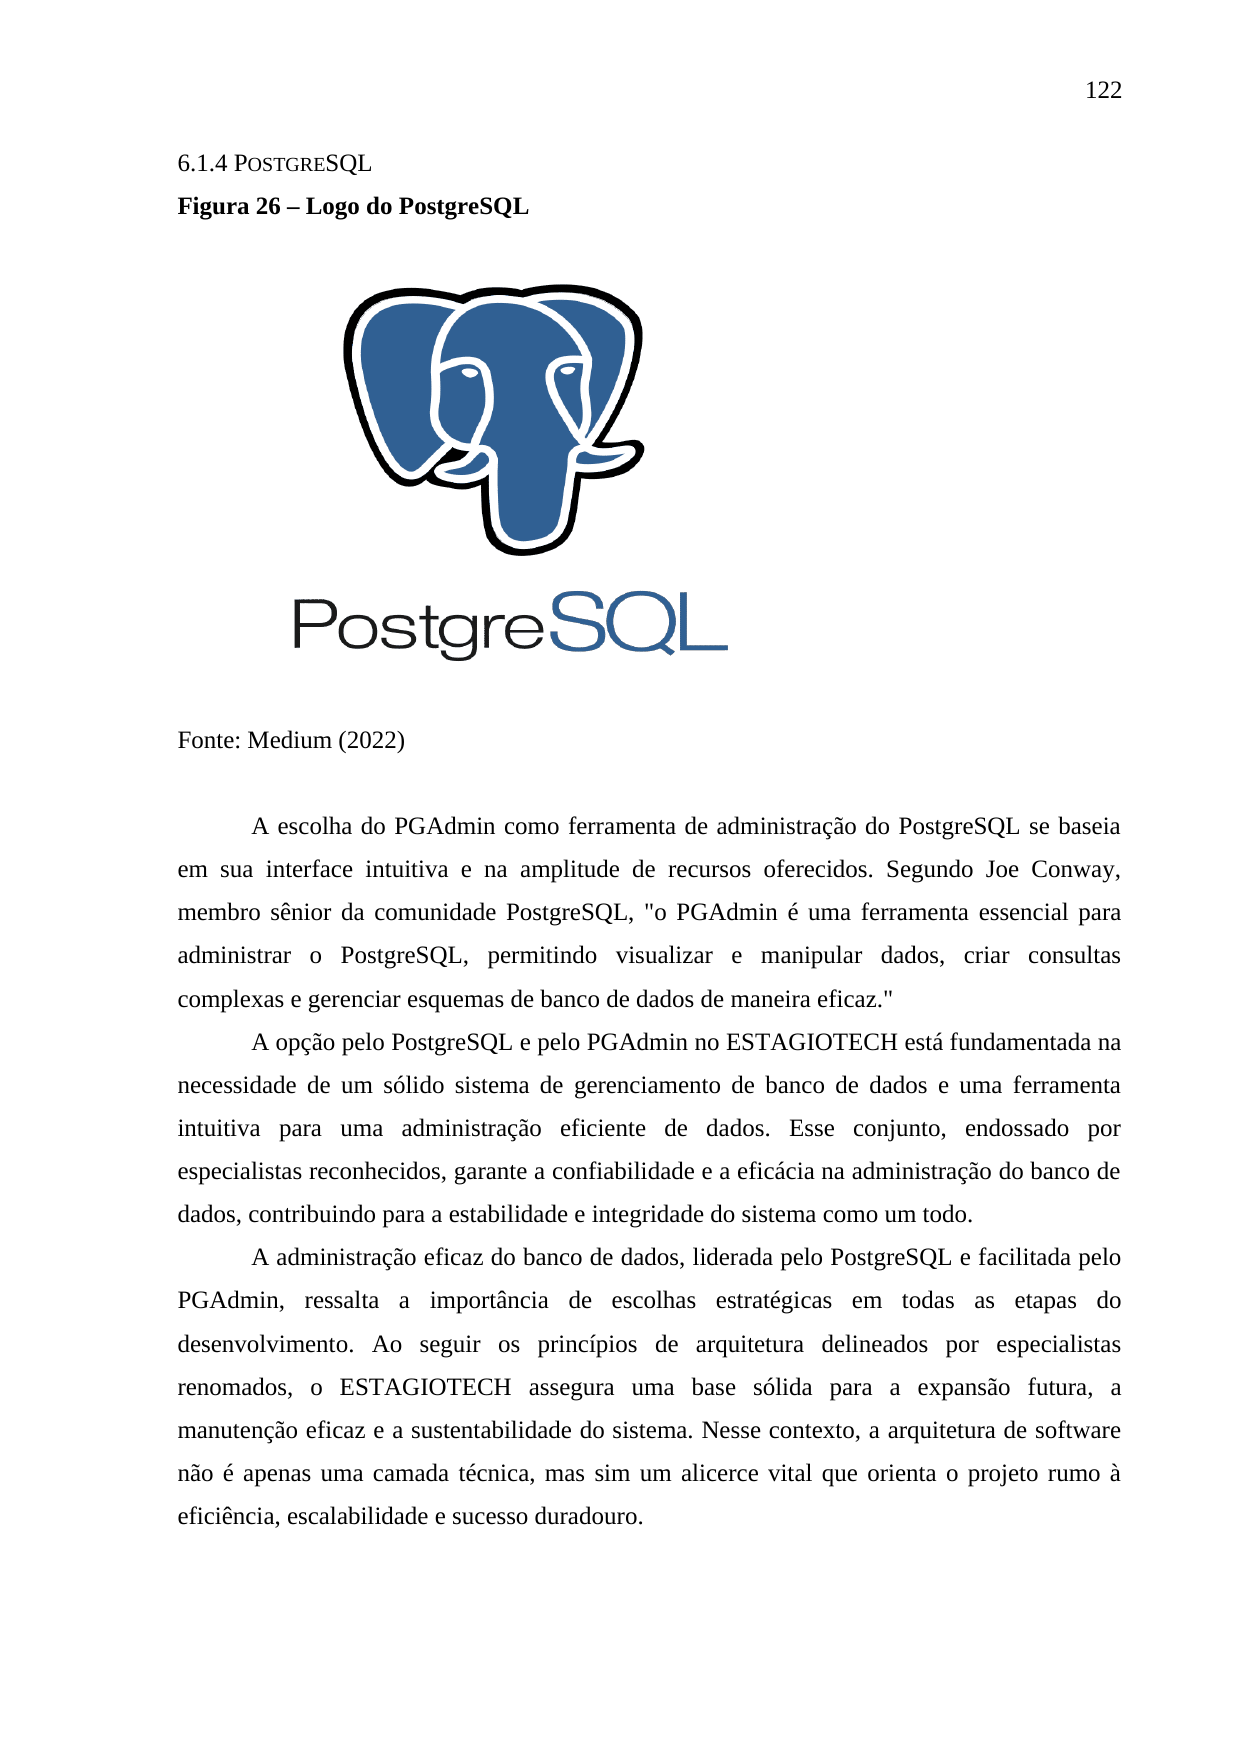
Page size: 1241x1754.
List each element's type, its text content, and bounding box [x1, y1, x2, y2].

text Figura 26 – Logo do PostgreSQL [177, 191, 1122, 219]
text Fonte: Medium (2022) [177, 725, 1122, 754]
text A administração eficaz do banco de dados, liderada pelo PostgreSQL e facilitada pelo PGAdmin, ressalta a importância de escolhas estratégicas em todas as etapas do desenvolvimento. Ao seguir os princípios de arquitetura delineados por especialistas renomados, o ESTAGIOTECH assegura uma base sólida para a expansão futura, a manutenção eficaz e a sustentabilidade do sistema. Nesse contexto, a arquitetura de software não é apenas uma camada técnica, mas sim um alicerce vital que orienta o projeto rumo à eficiência, escalabilidade e sucesso duradouro. [177, 1242, 1122, 1530]
text A escolha do PGAdmin como ferramenta de administração do PostgreSQL se baseia em sua interface intuitiva e na amplitude de recursos oferecidos. Segundo Joe Conway, membro sênior da comunidade PostgreSQL, "o PGAdmin é uma ferramenta essencial para administrar o PostgreSQL, permitindo visualizar e manipular dados, criar consultas complexas e gerenciar esquemas de banco de dados de maneira eficaz." [177, 811, 1122, 1012]
subtitle 6.1.4 PostgreSQL [177, 148, 1122, 176]
text A opção pelo PostgreSQL e pelo PGAdmin no ESTAGIOTECH está fundamentada na necessidade de um sólido sistema de gerenciamento de banco de dados e uma ferramenta intuitiva para uma administração eficiente de dados. Esse conjunto, endossado por especialistas reconhecidos, garante a confiabilidade e a eficácia na administração do banco de dados, contribuindo para a estabilidade e integridade do sistema como um todo. [177, 1027, 1122, 1228]
picture [251, 219, 758, 711]
